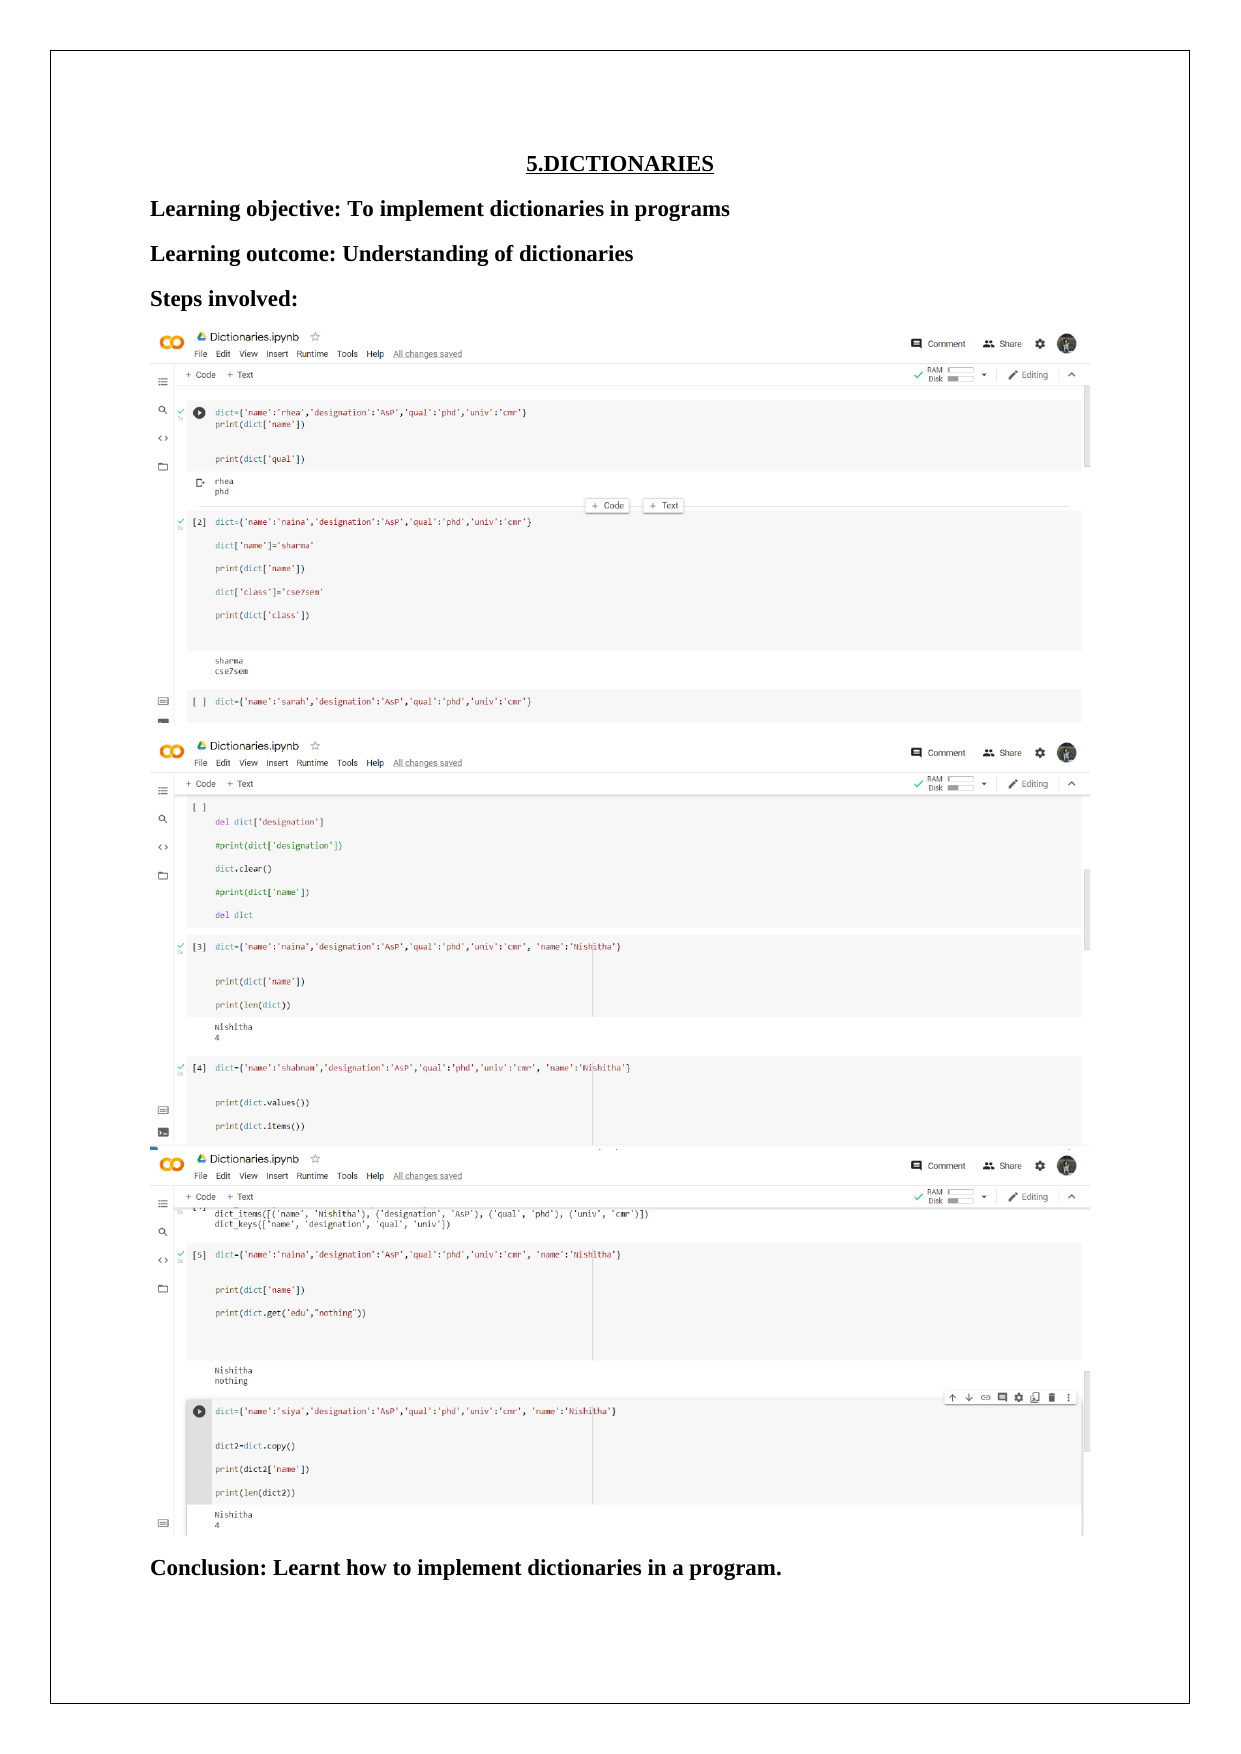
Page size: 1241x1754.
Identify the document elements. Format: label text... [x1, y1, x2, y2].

picture [150, 1151, 1091, 1536]
text Learning objective: To implement dictionaries in programs [150, 195, 1090, 221]
text Steps involved: [150, 285, 1090, 312]
text 5.DICTIONARIES [150, 150, 1090, 176]
text Learning outcome: Understanding of dictionaries [150, 240, 1090, 267]
text Conclusion: Learnt how to implement dictionaries in a program. [150, 1554, 1090, 1580]
picture [150, 330, 1091, 723]
picture [150, 741, 1091, 1150]
